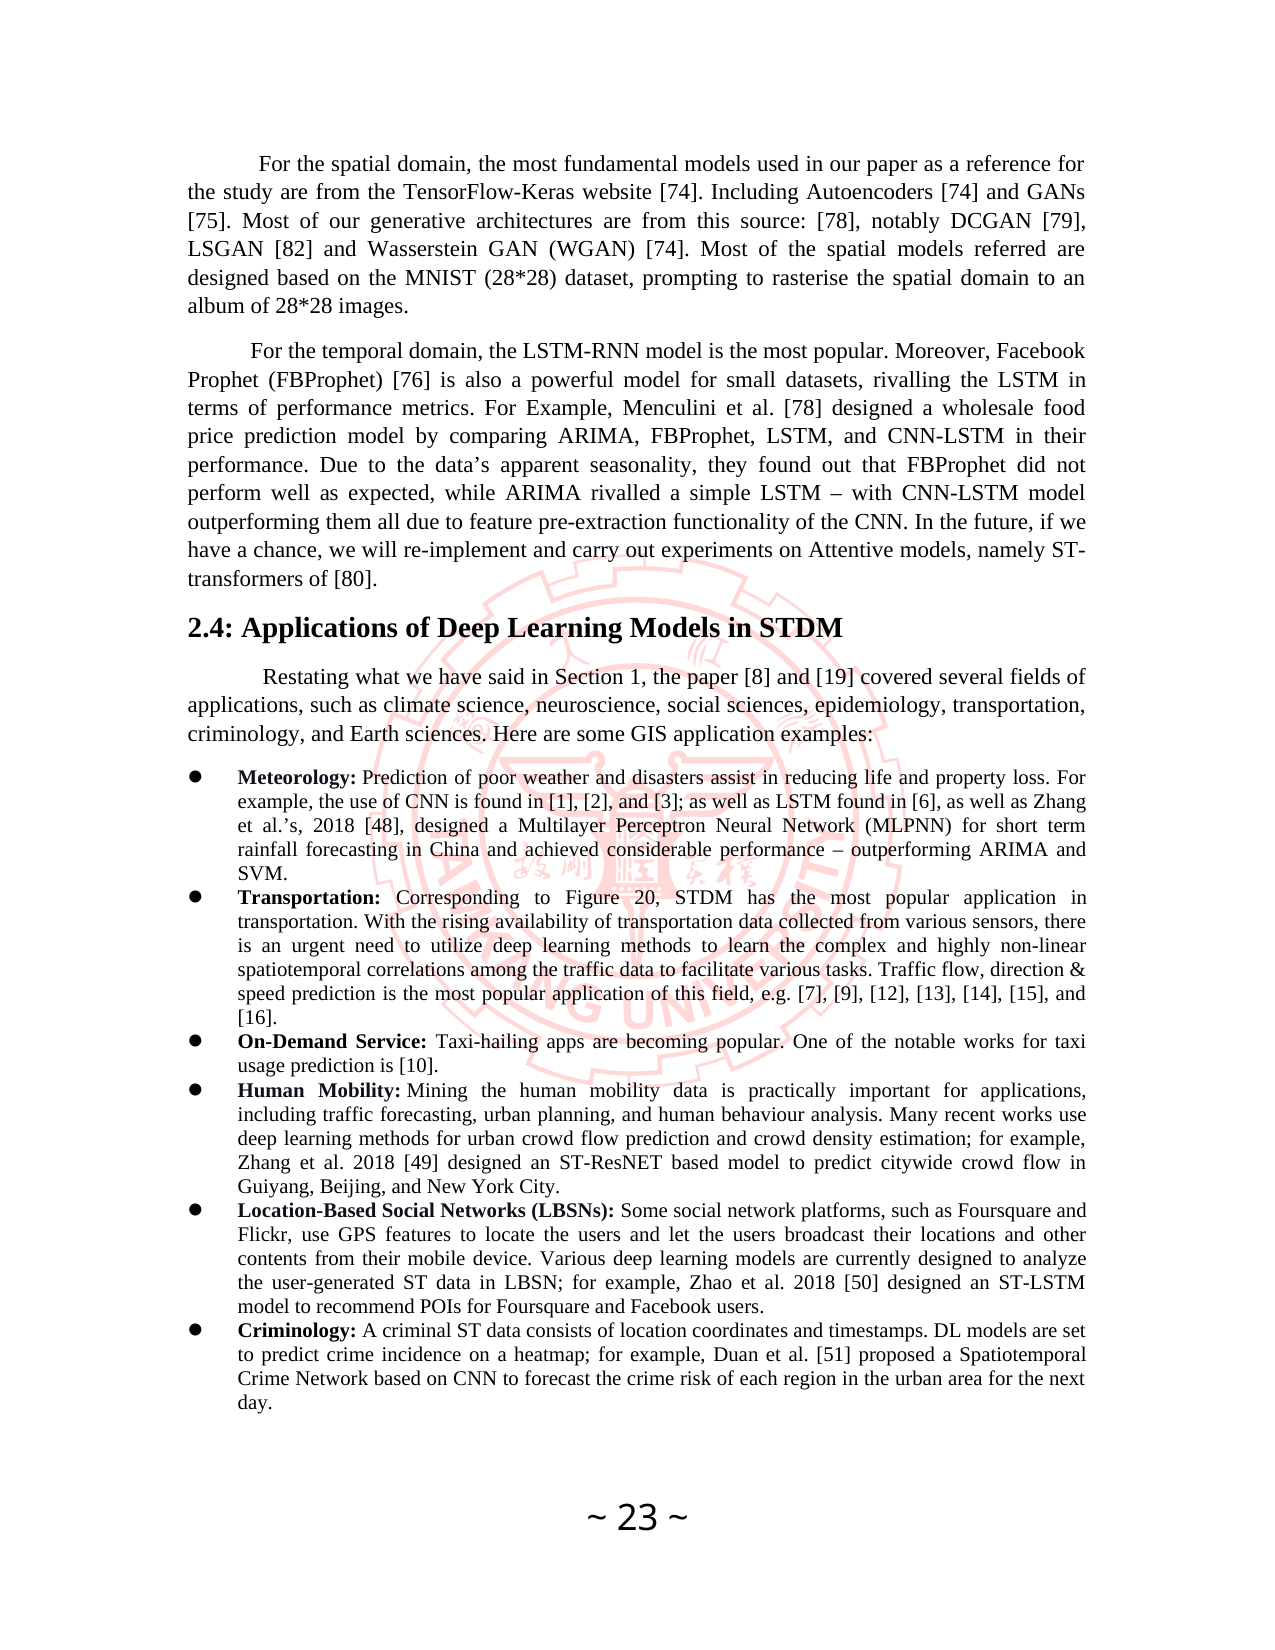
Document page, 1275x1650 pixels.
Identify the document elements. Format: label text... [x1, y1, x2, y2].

text For the temporal domain, the LSTM-RNN model is the most popular. Moreover, Facebook Prophet (FBProphet) [76] is also a powerful model for small datasets, rivalling the LSTM in terms of performance metrics. For Example, Menculini et al. [78] designed a wholesale food price prediction model by comparing ARIMA, FBProphet, LSTM, and CNN-LSTM in their performance. Due to the data’s apparent seasonality, they found out that FBProphet did not perform well as expected, while ARIMA rivalled a simple LSTM – with CNN-LSTM model outperforming them all due to feature pre-extraction functionality of the CNN. In the future, if we have a chance, we will re-implement and carry out experiments on Attentive models, namely ST-transformers of [80]. [187, 337, 1087, 591]
list Location-Based Social Networks (LBSNs): Some social network platforms, such as Foursquare and Flickr, use GPS features to locate the users and let the users broadcast their locations and other contents from their mobile device. Various deep learning models are currently designed to analyze the user-generated ST data in LBSN; for example, Zhao et al. 2018 [50] designed an ST-LSTM model to recommend POIs for Foursquare and Facebook users. [187, 1198, 1087, 1318]
text 2.4: Applications of Deep Learning Models in STDM [187, 610, 1087, 643]
list Criminology: A criminal ST data consists of location coordinates and timestamps. DL models are set to predict crime incidence on a heatmap; for example, Duan et al. [51] proposed a Spatiotemporal Crime Network based on CNN to forecast the crime risk of each region in the urban area for the next day. [187, 1318, 1087, 1414]
list On-Demand Service: Taxi-hailing apps are becoming popular. One of the notable works for taxi usage prediction is [10]. [187, 1029, 1087, 1077]
text Restating what we have said in Section 1, the paper [8] and [19] covered several fields of applications, such as climate science, neuroscience, social sciences, epidemiology, transportation, criminology, and Earth sciences. Here are some GIS application examples: [187, 663, 1087, 746]
text For the spatial domain, the most fundamental models used in our paper as a reference for the study are from the TensorFlow-Keras website [74]. Including Autoencoders [74] and GANs [75]. Most of our generative architectures are from this source: [78], notably DCGAN [79], LSGAN [82] and Wasserstein GAN (WGAN) [74]. Most of the spatial models referred are designed based on the MNIST (28*28) dataset, prompting to rasterise the spatial domain to an album of 28*28 images. [187, 150, 1087, 318]
list Meteorology: Prediction of poor weather and disasters assist in reducing life and property loss. For example, the use of CNN is found in [1], [2], and [3]; as well as LSTM found in [6], as well as Zhang et al.’s, 2018 [48], designed a Multilayer Perceptron Neural Network (MLPNN) for short term rainfall forecasting in China and achieved considerable performance – outperforming ARIMA and SVM. [187, 765, 1087, 885]
list Transportation: Corresponding to Figure 20, STDM has the most popular application in transportation. With the rising availability of transportation data collected from various sensors, there is an urgent need to utilize deep learning methods to learn the complex and highly non-linear spatiotemporal correlations among the traffic data to facilitate various tasks. Traffic flow, direction & speed prediction is the most popular application of this field, e.g. [7], [9], [12], [13], [14], [15], and [16]. [187, 885, 1087, 1029]
list Human Mobility: Mining the human mobility data is practically important for applications, including traffic forecasting, urban planning, and human behaviour analysis. Many recent works use deep learning methods for urban crowd flow prediction and crowd density estimation; for example, Zhang et al. 2018 [49] designed an ST-ResNET based model to predict citywide crowd flow in Guiyang, Beijing, and New York City. [187, 1077, 1087, 1198]
